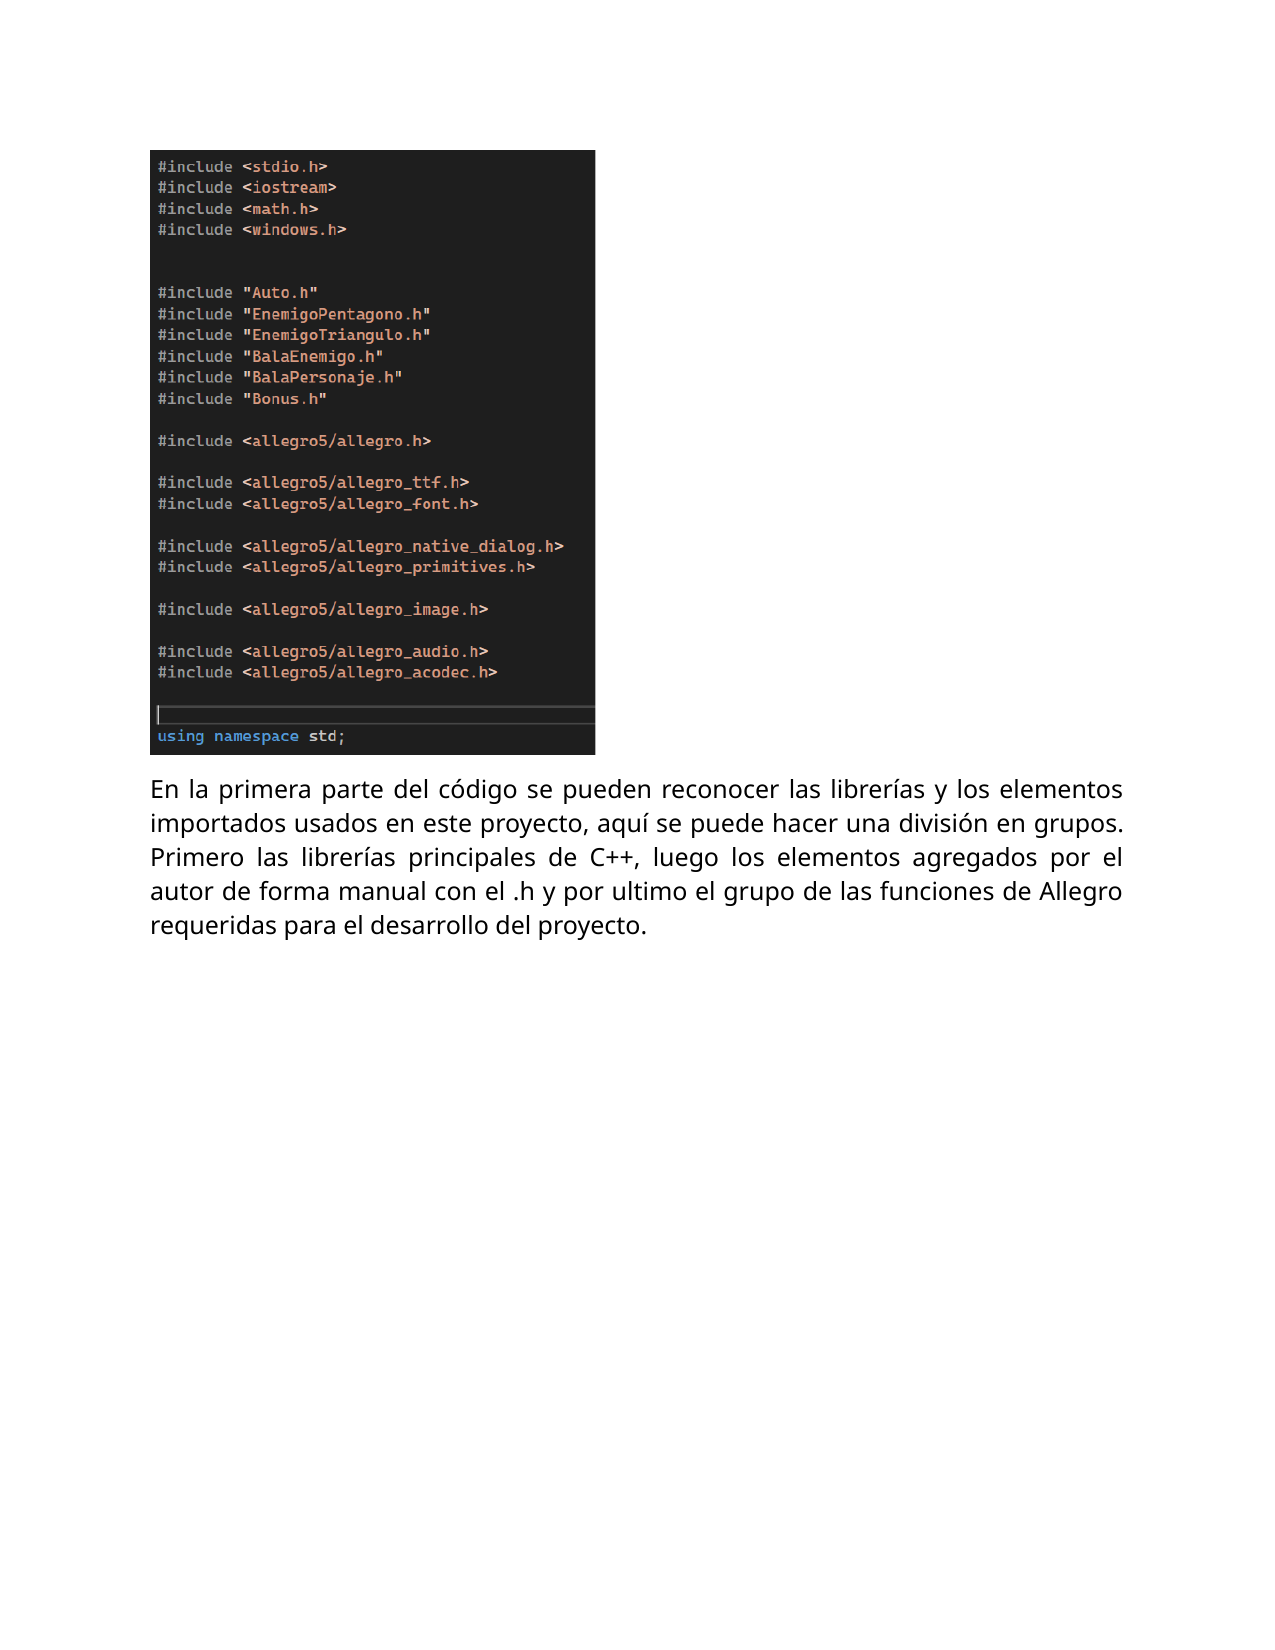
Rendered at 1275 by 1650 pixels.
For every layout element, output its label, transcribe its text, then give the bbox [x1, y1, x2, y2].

text En la primera parte del código se pueden reconocer las librerías y los elementos importados usados en este proyecto, aquí se puede hacer una división en grupos. Primero las librerías principales de C++, luego los elementos agregados por el autor de forma manual con el .h y por ultimo el grupo de las funciones de Allegro requeridas para el desarrollo del proyecto. [150, 772, 1125, 942]
picture [150, 150, 596, 755]
